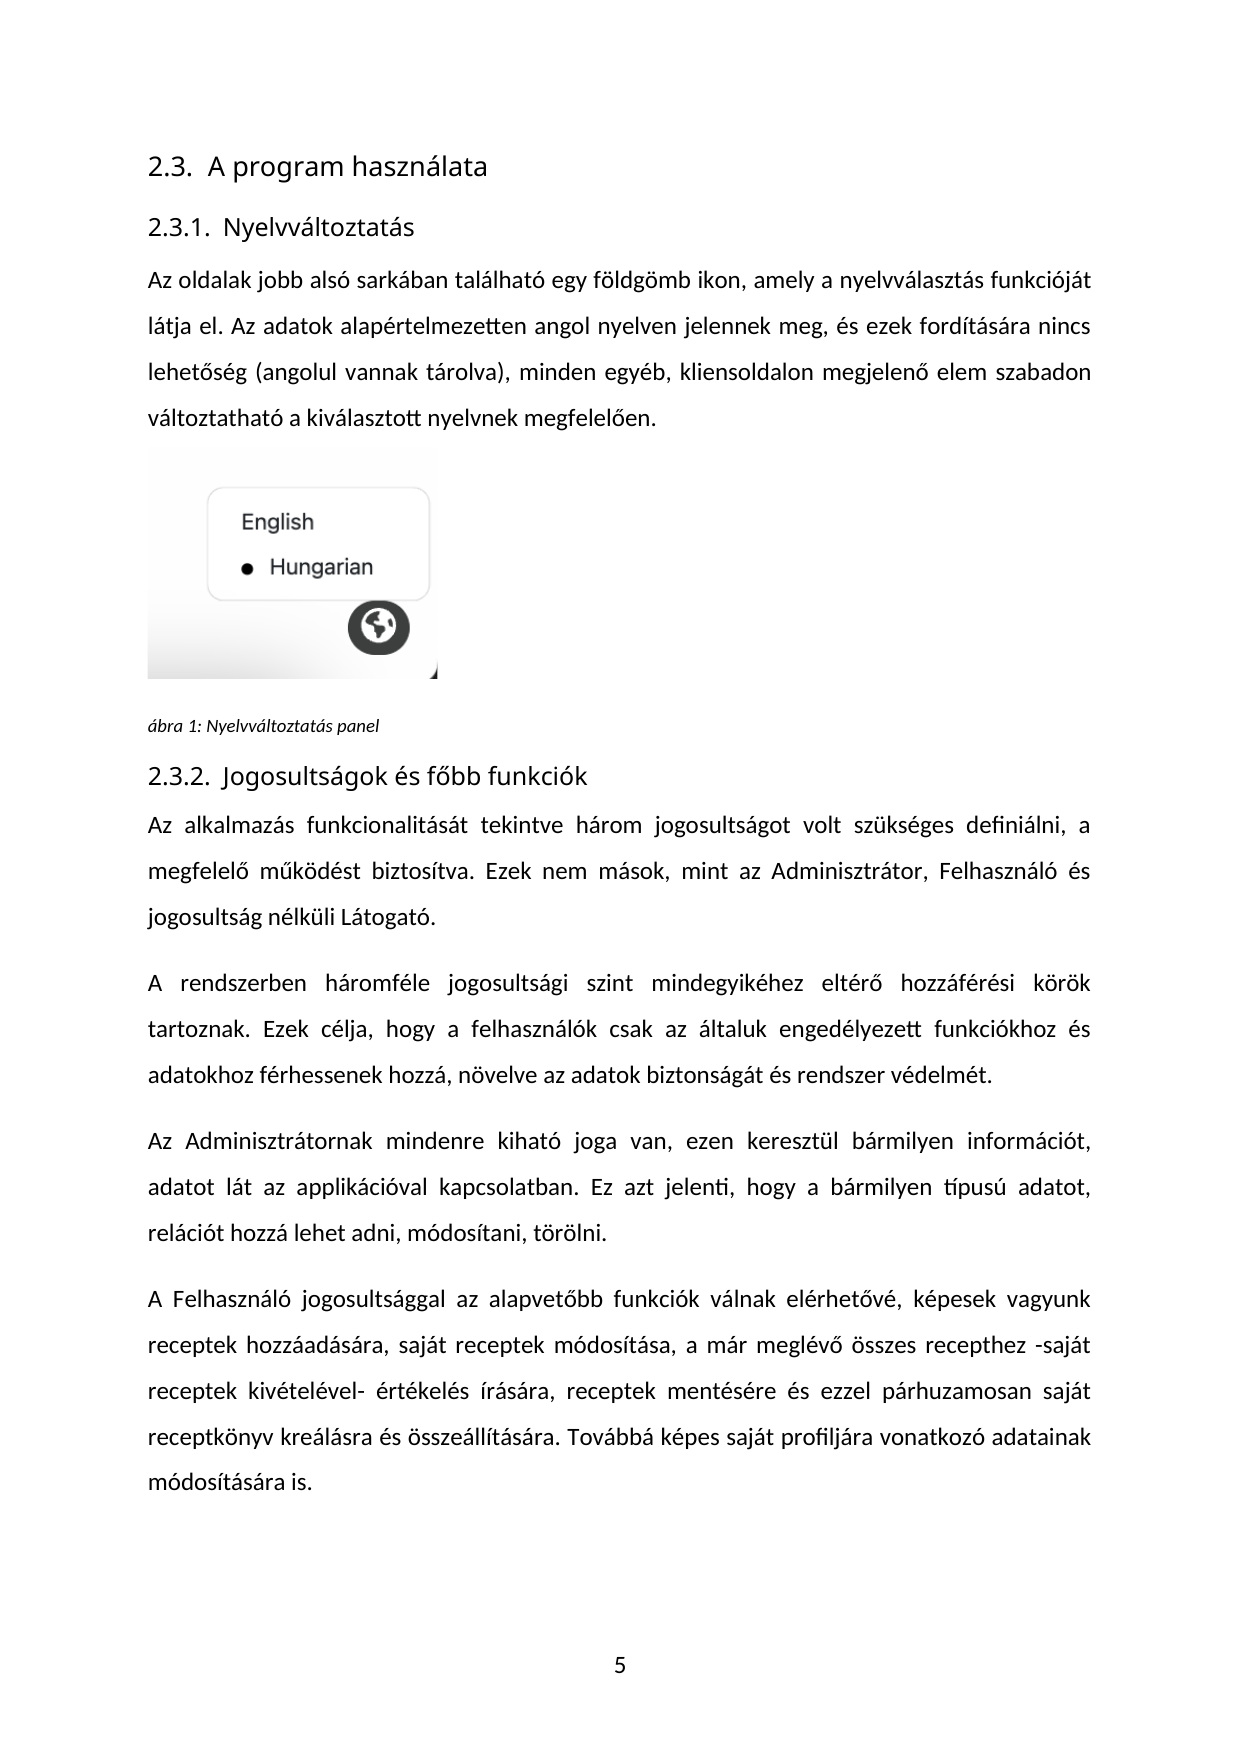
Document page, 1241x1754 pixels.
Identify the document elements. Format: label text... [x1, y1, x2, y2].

subtitle Jogosultságok és főbb funkciók [148, 758, 1092, 792]
subtitle Az oldalak jobb alsó sarkában található egy földgömb ikon, amely a nyelvválasztás funkcióját látja el. Az adatok alapértelmezetten angol nyelven jelennek meg, és ezek fordítására nincs lehetőség (angolul vannak tárolva), minden egyéb, kliensoldalon megjelenő elem szabadon változtatható a kiválasztott nyelvnek megfelelően. [148, 264, 1092, 432]
text ábra 1: Nyelvváltoztatás panel [148, 715, 1092, 738]
picture [147, 447, 438, 679]
text A Felhasználó jogosultsággal az alapvetőbb funkciók válnak elérhetővé, képesek vagyunk receptek hozzáadására, saját receptek módosítása, a már meglévő összes recepthez -saját receptek kivételével- értékelés írására, receptek mentésére és ezzel párhuzamosan saját receptkönyv kreálásra és összeállítására. Továbbá képes saját profiljára vonatkozó adatainak módosítására is. [148, 1283, 1092, 1497]
subtitle A program használata [148, 148, 1092, 184]
subtitle Nyelvváltoztatás [148, 209, 1092, 243]
text Az alkalmazás funkcionalitását tekintve három jogosultságot volt szükséges definiálni, a megfelelő működést biztosítva. Ezek nem mások, mint az Adminisztrátor, Felhasználó és jogosultság nélküli Látogató. [148, 809, 1092, 931]
text A rendszerben háromféle jogosultsági szint mindegyikéhez eltérő hozzáférési körök tartoznak. Ezek célja, hogy a felhasználók csak az általuk engedélyezett funkciókhoz és adatokhoz férhessenek hozzá, növelve az adatok biztonságát és rendszer védelmét. [148, 967, 1092, 1089]
text Az Adminisztrátornak mindenre kiható joga van, ezen keresztül bármilyen információt, adatot lát az applikációval kapcsolatban. Ez azt jelenti, hogy a bármilyen típusú adatot, relációt hozzá lehet adni, módosítani, törölni. [148, 1126, 1092, 1247]
